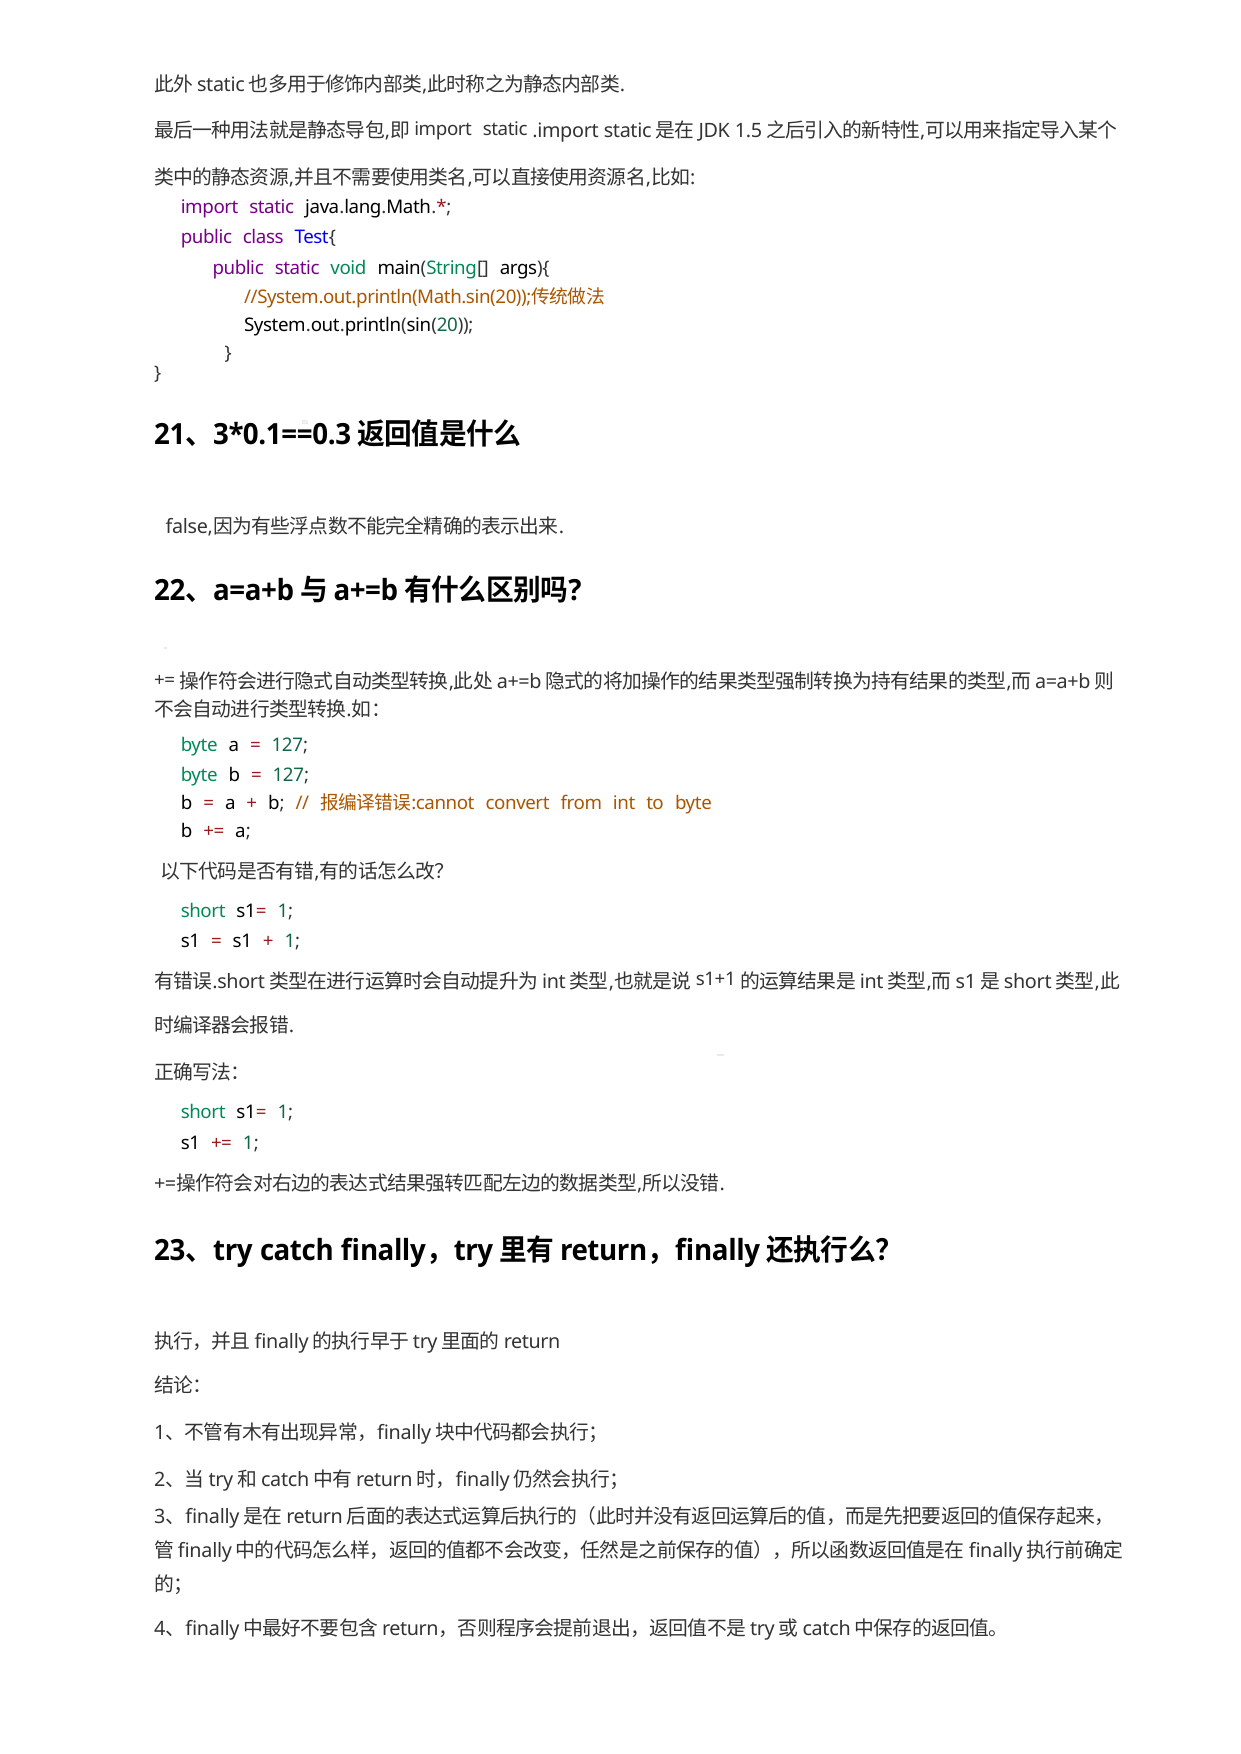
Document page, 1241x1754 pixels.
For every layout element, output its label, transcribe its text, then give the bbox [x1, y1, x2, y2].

text s1 += 1; [160, 1127, 1124, 1155]
text byte a = 127; [160, 722, 1124, 759]
text import static java.lang.Math.*; [181, 194, 1124, 218]
text 2、当try和catch中有return时，ﬁnally仍然会执行； [154, 1449, 1124, 1496]
text public class Test{ [181, 218, 1124, 249]
subtitle 22、a=a+b与a+=b有什么区别吗? [154, 566, 1124, 609]
text System.out.println(sin(20)); [181, 309, 1124, 337]
text //System.out.println(Math.sin(20));传统做法 [181, 281, 1124, 309]
text += 操作符会进行隐式自动类型转换,此处a+=b隐式的将加操作的结果类型强制转换为持有结果的类型,而a=a+b则不会自动进行类型转换.如： [154, 667, 1124, 722]
text 4、ﬁnally中最好不要包含return，否则程序会提前退出，返回值不是try或catch中保存的返回值。 [154, 1598, 1124, 1645]
subtitle 23、try catch ﬁnally，try里有return，ﬁnally还执行么？ [154, 1226, 1124, 1268]
text s1 = s1 + 1; [160, 924, 1124, 953]
text } [154, 365, 1124, 383]
text b += a; [160, 815, 1124, 843]
text 正确写法： [154, 1041, 1124, 1089]
text 1、不管有木有出现异常，ﬁnally块中代码都会执行； [154, 1402, 1124, 1449]
text b = a + b; // 报编译错误:cannot convert from int to byte [160, 787, 1124, 815]
text byte b = 127; [160, 759, 1124, 787]
text 最后一种用法就是静态导包,即 import static .import static是在JDK 1.5之后引入的新特性,可以用来指定导入某个类中的静态资源,并且不需要使用类名,可以直接使用资源名,比如: [154, 100, 1124, 194]
text public static void main(String[] args){ [181, 249, 1124, 281]
text short s1= 1; [160, 1089, 1124, 1127]
text 结论： [154, 1354, 1124, 1402]
text 3、ﬁnally是在return后面的表达式运算后执行的（此时并没有返回运算后的值，而是先把要返回的值保存起来，管ﬁnally中的代码怎么样，返回的值都不会改变，任然是之前保存的值），所以函数返回值是在ﬁnally执行前确定的； [154, 1496, 1124, 1598]
text short s1= 1; [160, 887, 1124, 924]
text 以下代码是否有错,有的话怎么改？ [160, 843, 1124, 887]
text false,因为有些浮点数不能完全精确的表示出来. [160, 511, 1124, 539]
text } [224, 337, 1124, 365]
text 有错误.short类型在进行运算时会自动提升为int类型,也就是说 s1+1 的运算结果是int类型,而s1是short类型,此时编译器会报错. [154, 953, 1124, 1041]
text +=操作符会对右边的表达式结果强转匹配左边的数据类型,所以没错. [154, 1155, 1124, 1199]
subtitle 21、3*0.1==0.3返回值是什么 [154, 411, 1124, 453]
text 执行，并且ﬁnally的执行早于try里面的return [154, 1326, 1124, 1354]
text 此外static也多用于修饰内部类,此时称之为静态内部类. [154, 56, 1124, 100]
